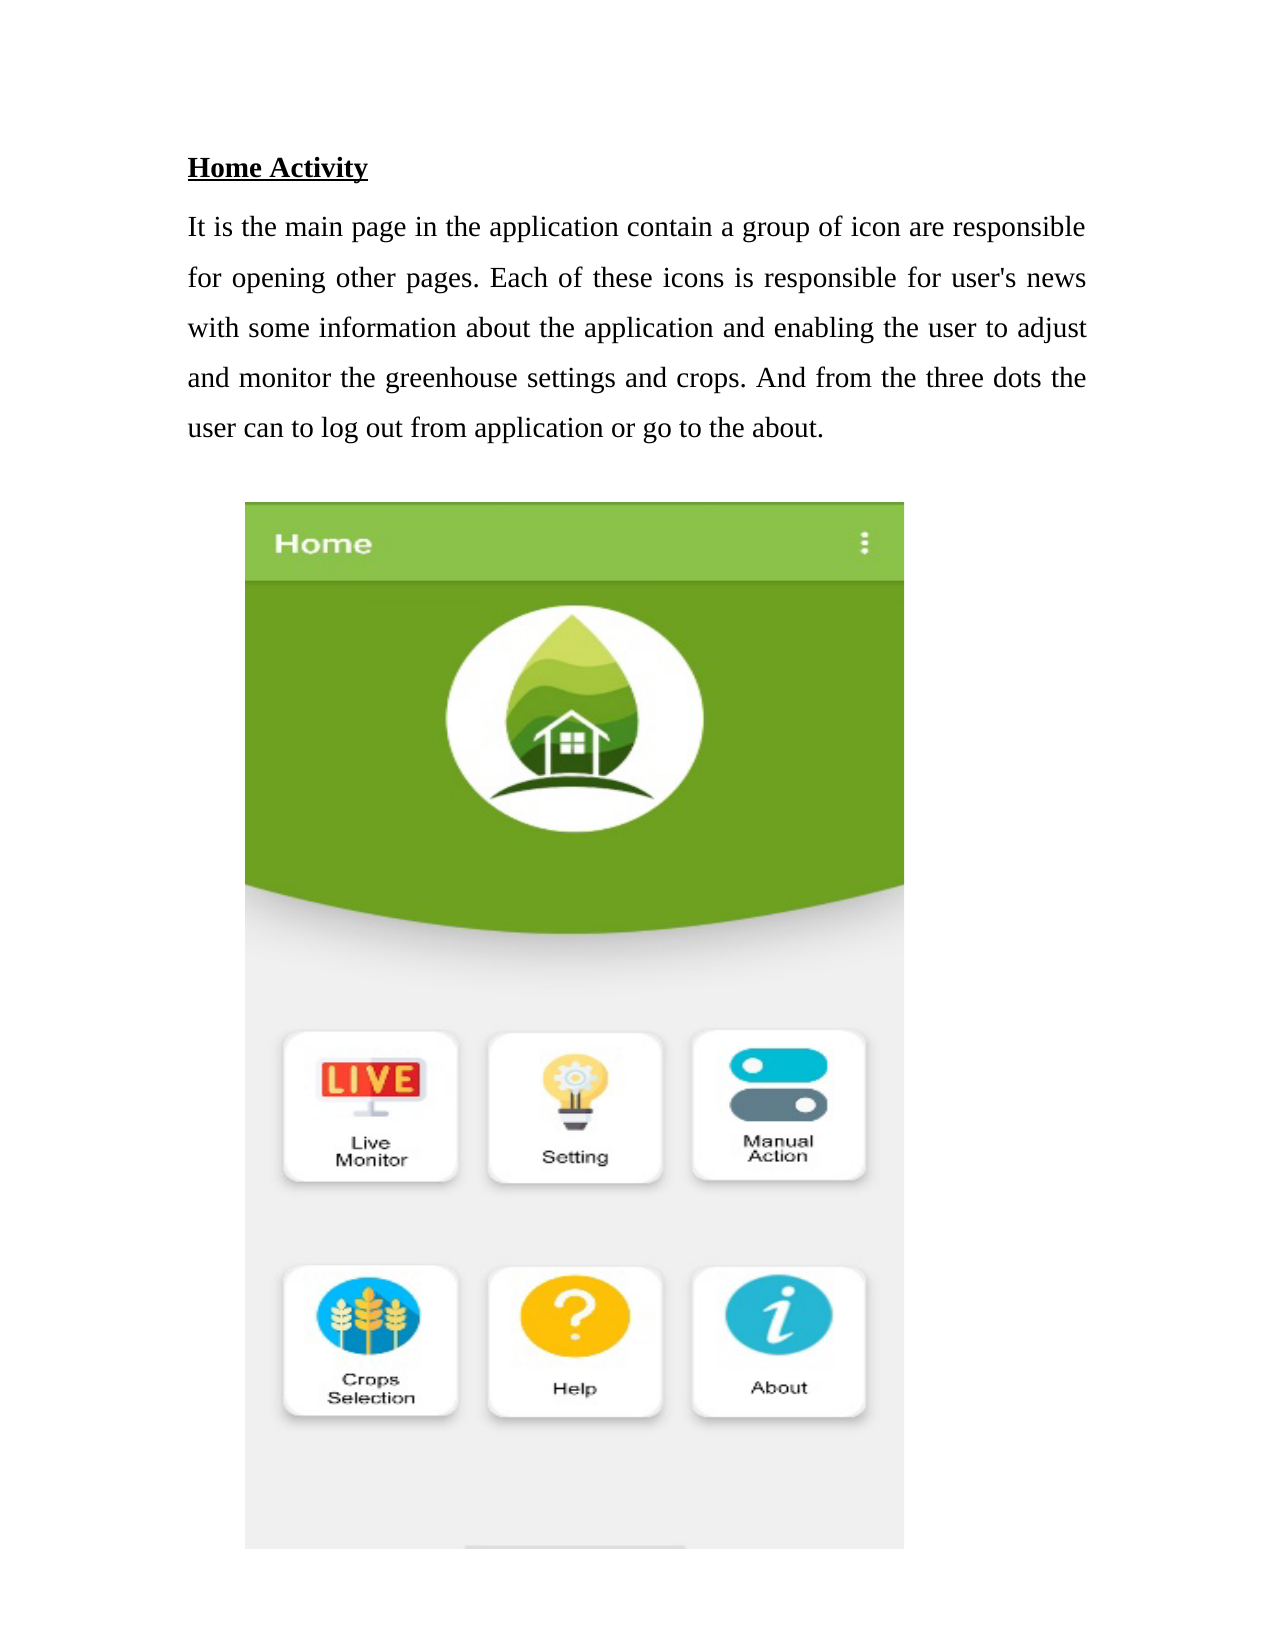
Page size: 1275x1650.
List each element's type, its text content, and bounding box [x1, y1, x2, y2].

picture [245, 502, 905, 1549]
text Home Activity [187, 150, 1087, 183]
text It is the main page in the application contain a group of icon are responsible for opening other pages. Each of these icons is responsible for user's news with some information about the application and enabling the user to adjust and monitor the greenhouse settings and crops. And from the three dots the user can to log out from application or go to the about. [187, 209, 1087, 444]
